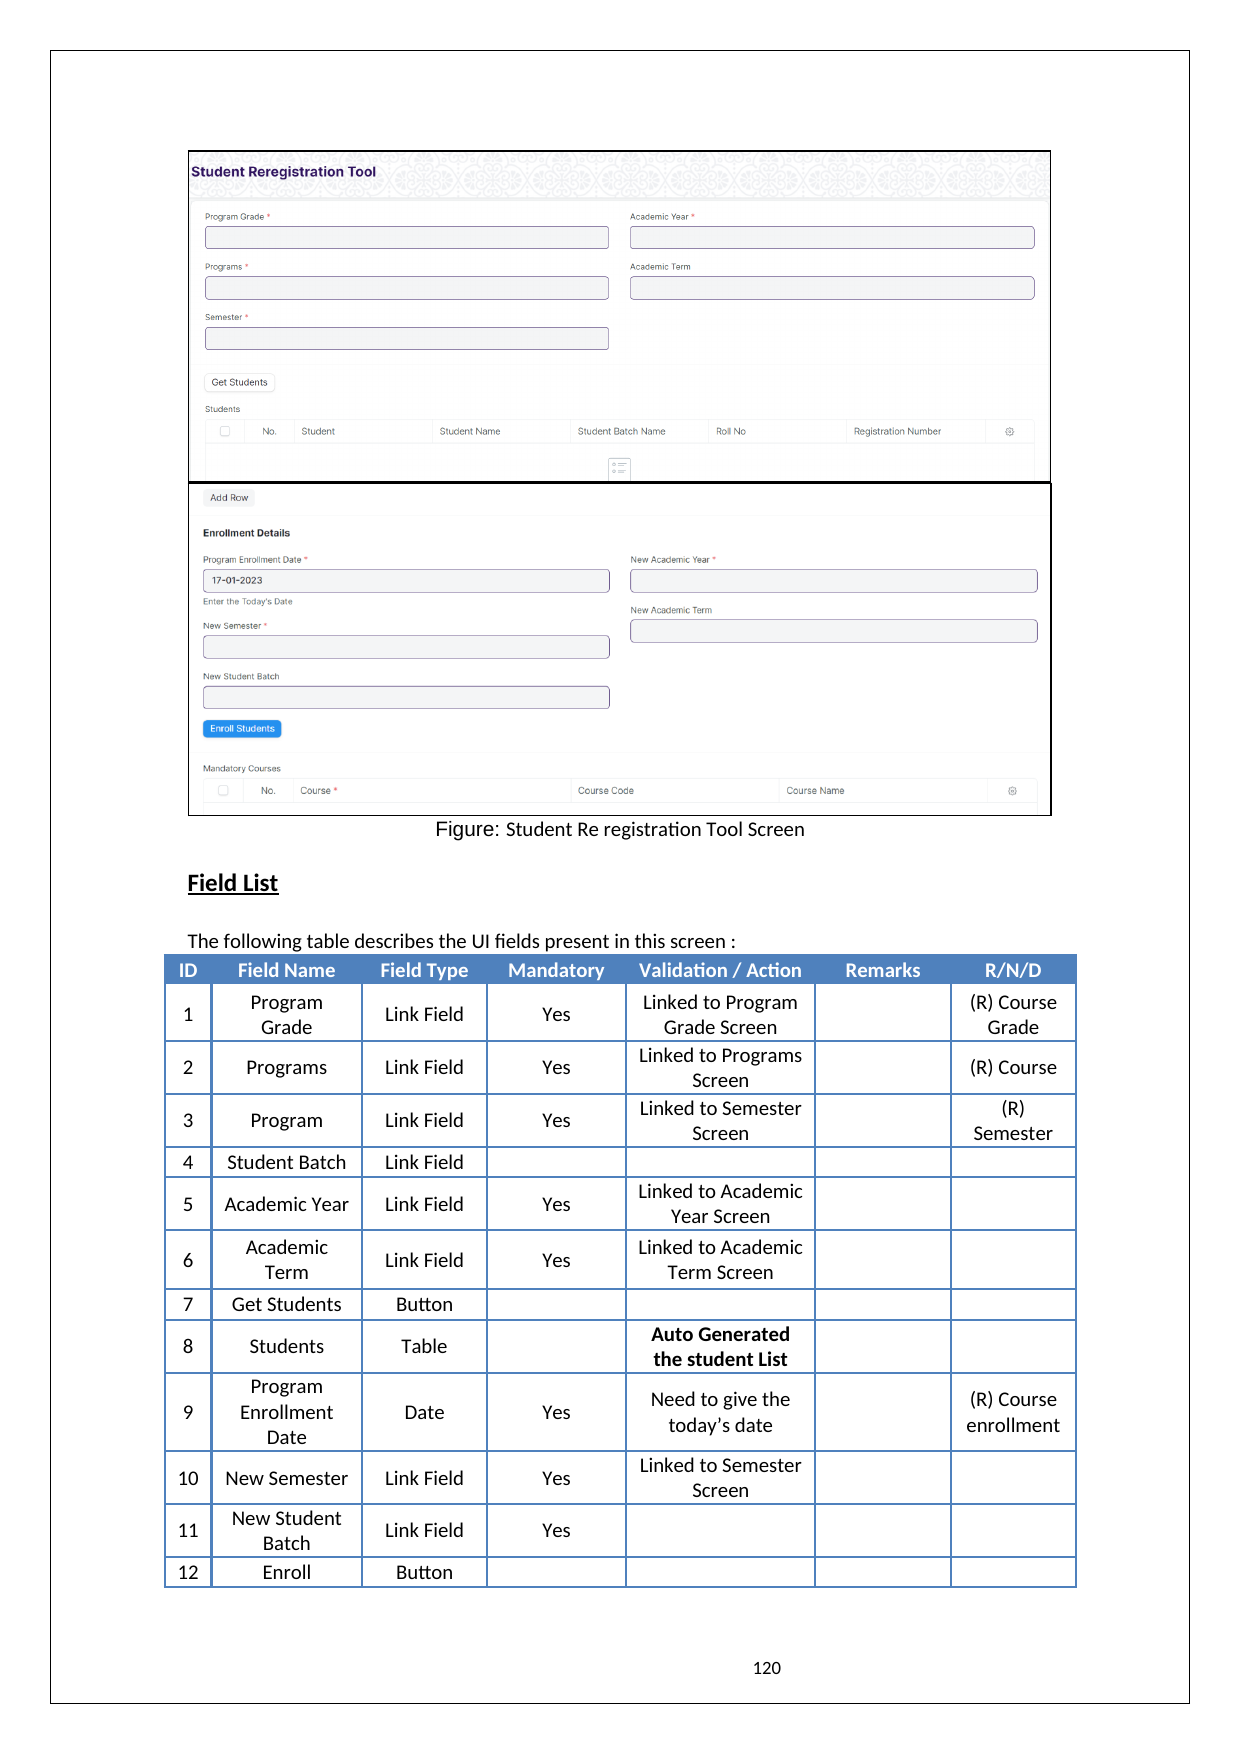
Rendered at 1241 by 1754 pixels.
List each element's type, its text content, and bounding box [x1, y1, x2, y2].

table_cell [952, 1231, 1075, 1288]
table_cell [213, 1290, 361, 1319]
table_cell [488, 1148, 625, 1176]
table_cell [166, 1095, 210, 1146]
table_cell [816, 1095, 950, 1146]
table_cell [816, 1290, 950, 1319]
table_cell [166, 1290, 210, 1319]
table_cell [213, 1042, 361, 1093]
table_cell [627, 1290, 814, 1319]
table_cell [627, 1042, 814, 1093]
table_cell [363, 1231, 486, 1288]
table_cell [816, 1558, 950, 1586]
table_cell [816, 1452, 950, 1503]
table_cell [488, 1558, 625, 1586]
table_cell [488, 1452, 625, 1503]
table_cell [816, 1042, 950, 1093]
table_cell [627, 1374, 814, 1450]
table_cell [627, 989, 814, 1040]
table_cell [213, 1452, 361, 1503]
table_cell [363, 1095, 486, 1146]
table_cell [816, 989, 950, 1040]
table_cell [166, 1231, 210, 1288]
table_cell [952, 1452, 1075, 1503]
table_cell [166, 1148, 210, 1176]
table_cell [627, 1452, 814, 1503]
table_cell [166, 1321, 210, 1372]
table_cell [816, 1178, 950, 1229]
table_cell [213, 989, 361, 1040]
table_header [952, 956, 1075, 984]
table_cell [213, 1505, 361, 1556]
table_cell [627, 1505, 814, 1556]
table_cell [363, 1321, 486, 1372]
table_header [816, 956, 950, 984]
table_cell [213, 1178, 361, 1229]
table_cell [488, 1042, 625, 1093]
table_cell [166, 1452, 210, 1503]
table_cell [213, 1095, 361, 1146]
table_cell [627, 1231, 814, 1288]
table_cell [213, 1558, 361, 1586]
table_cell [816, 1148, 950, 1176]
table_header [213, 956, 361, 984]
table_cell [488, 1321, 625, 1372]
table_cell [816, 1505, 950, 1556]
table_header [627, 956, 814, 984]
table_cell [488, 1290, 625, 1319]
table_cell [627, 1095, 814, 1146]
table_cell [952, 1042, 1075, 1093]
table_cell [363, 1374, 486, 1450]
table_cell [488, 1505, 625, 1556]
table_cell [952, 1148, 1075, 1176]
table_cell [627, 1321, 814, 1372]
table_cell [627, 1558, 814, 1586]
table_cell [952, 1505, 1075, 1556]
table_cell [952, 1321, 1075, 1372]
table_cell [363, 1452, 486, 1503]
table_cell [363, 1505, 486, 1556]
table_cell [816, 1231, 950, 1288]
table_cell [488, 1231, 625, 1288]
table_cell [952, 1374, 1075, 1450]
picture [189, 152, 1050, 481]
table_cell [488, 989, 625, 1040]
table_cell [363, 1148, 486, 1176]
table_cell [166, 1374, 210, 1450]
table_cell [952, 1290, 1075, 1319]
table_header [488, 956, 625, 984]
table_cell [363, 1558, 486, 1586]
text Figure: Student Re registration Tool Screen [187, 816, 1053, 842]
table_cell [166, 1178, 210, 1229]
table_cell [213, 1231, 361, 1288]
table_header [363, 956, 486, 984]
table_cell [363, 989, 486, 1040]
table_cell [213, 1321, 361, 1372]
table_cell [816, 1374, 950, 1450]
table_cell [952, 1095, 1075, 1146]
list Field List [187, 867, 1053, 898]
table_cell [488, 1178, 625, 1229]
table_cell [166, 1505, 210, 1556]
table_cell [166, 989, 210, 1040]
text The following table describes the UI fields present in this screen : [187, 928, 1053, 954]
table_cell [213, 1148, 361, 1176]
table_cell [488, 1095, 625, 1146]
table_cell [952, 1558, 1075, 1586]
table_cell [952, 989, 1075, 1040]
picture [189, 484, 1050, 815]
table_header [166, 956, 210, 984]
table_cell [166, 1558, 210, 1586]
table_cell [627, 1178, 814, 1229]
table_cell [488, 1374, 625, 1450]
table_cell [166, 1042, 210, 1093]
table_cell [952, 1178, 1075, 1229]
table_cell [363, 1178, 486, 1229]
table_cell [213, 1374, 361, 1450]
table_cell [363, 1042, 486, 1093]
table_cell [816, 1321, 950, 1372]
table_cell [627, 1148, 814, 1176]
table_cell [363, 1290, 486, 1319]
